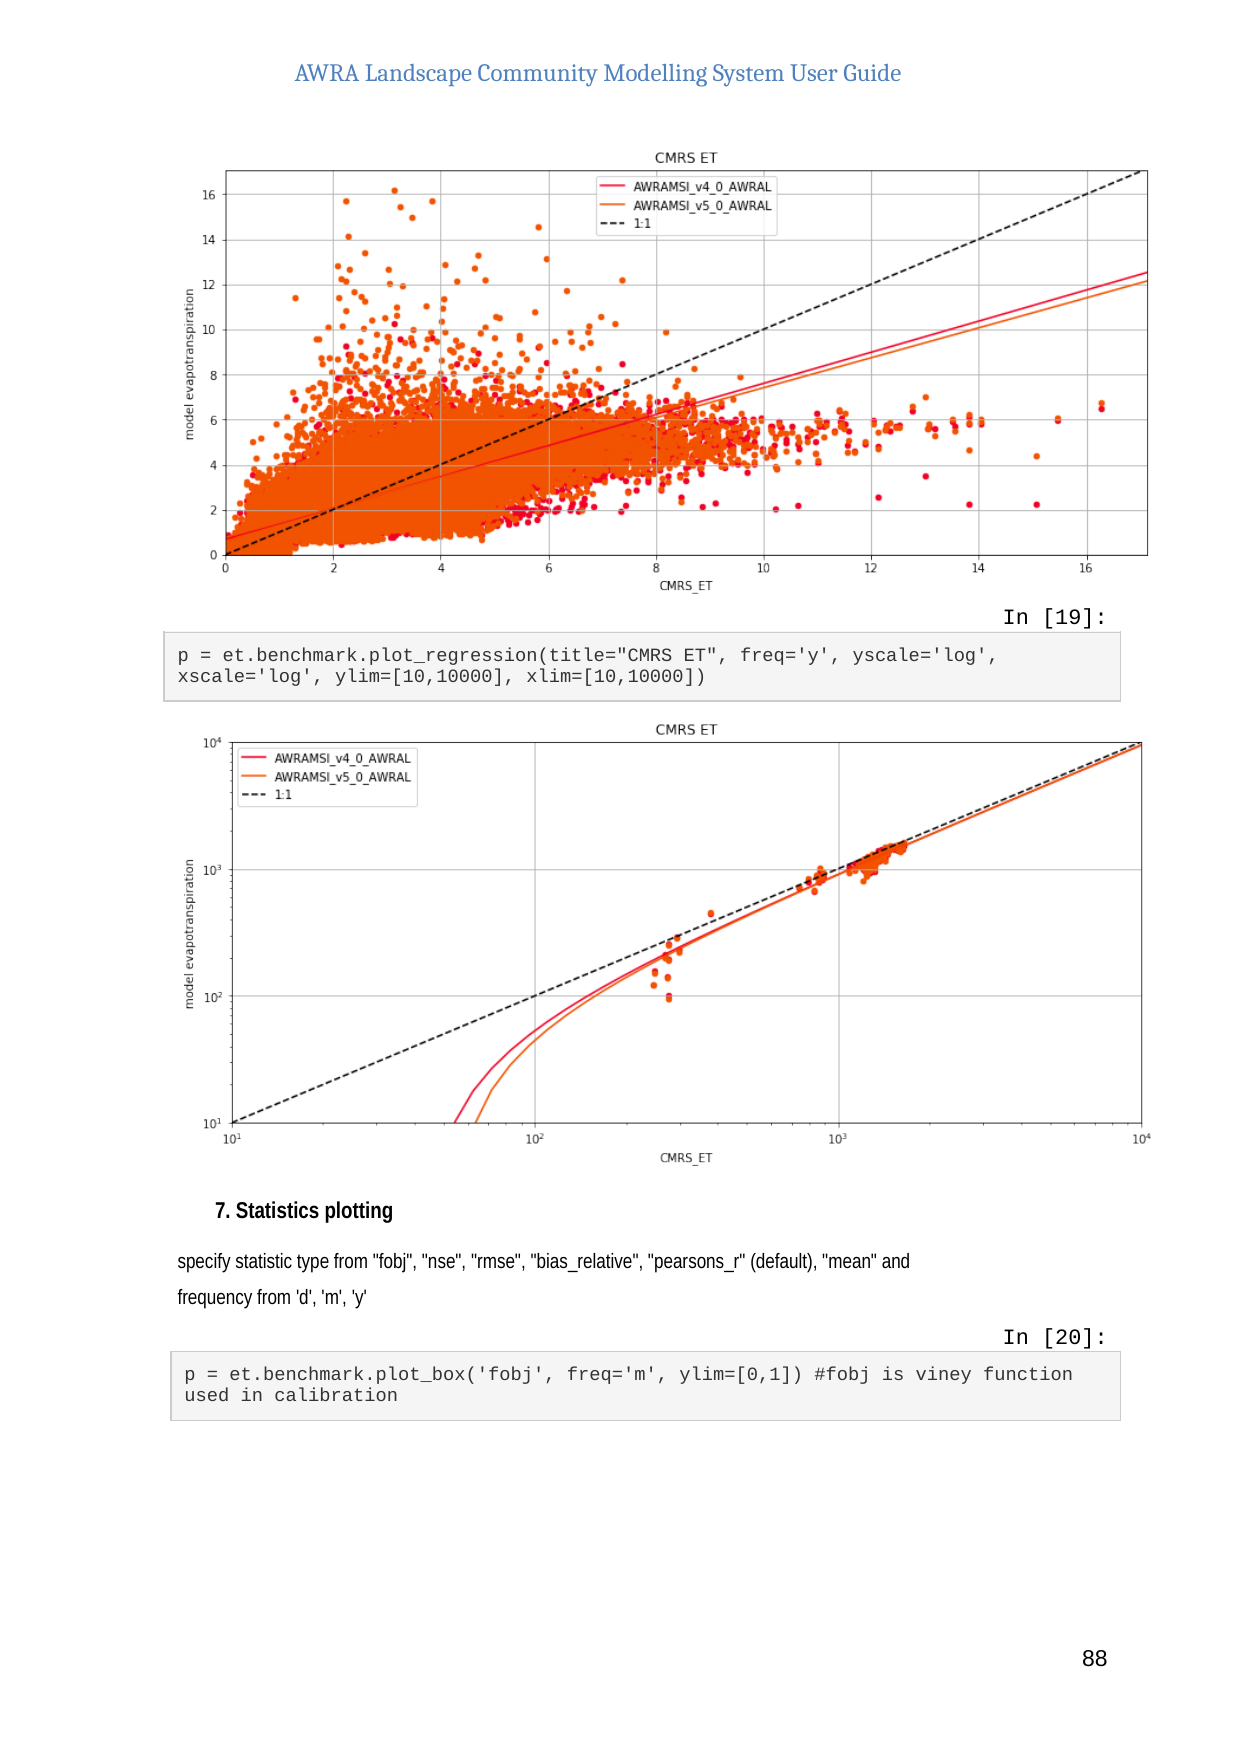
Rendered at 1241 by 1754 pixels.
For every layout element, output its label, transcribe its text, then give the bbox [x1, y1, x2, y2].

text p = et.benchmark.plot_regression(title="CMRS ET", freq='y', yscale='log', xscale='log', ylim=[10,10000], xlim=[10,10000]) [165, 633, 1120, 700]
subtitle 7. Statistics plotting [215, 1197, 1107, 1224]
text p = et.benchmark.plot_box('fobj', freq='m', ylim=[0,1]) #fobj is viney function used in calibration [172, 1352, 1120, 1420]
picture [177, 144, 1159, 601]
text specify statistic type from "fobj", "nse", "rmse", "bias_relative", "pearsons_r" (default), "mean" and frequency from 'd', 'm', 'y' [177, 1249, 1107, 1308]
text In [20]: [89, 1321, 1107, 1351]
text In [19]: [177, 601, 1107, 631]
picture [177, 716, 1160, 1173]
